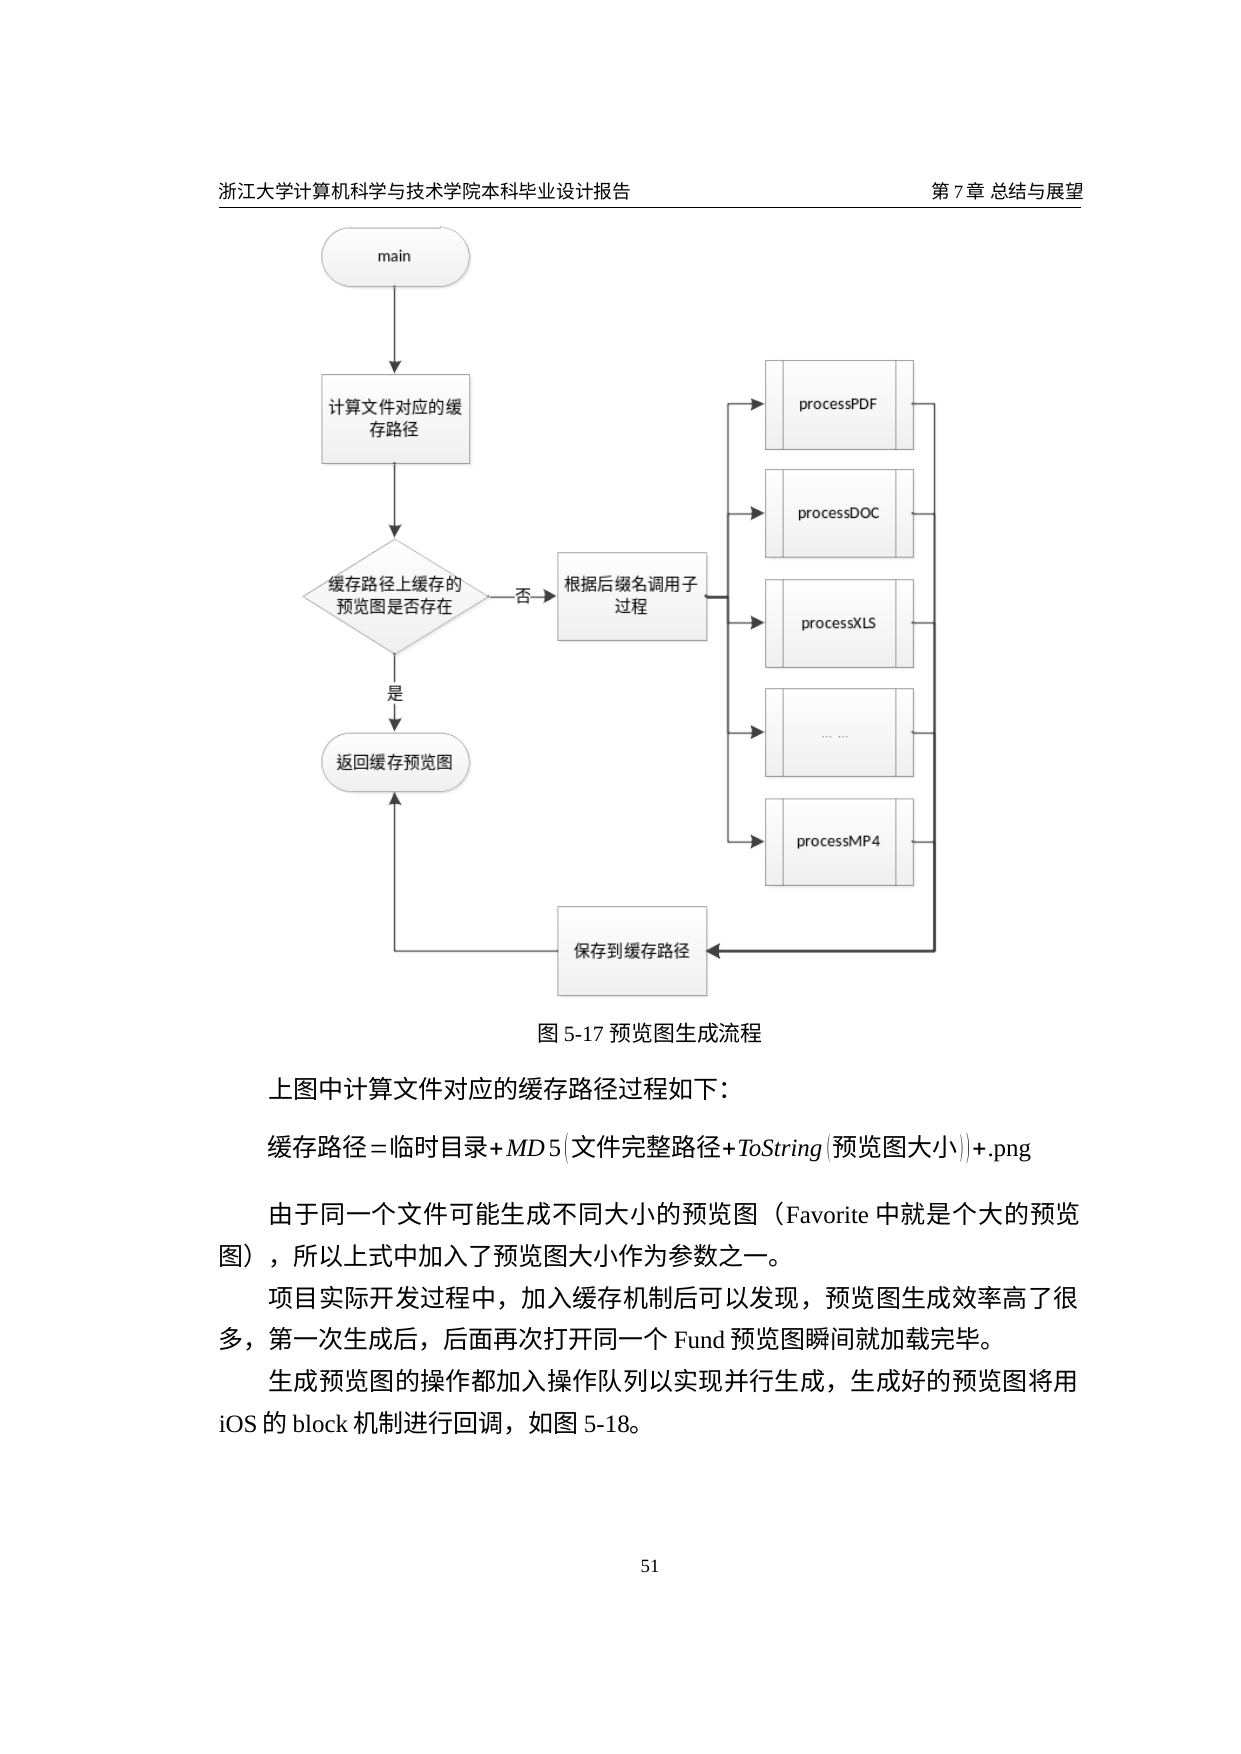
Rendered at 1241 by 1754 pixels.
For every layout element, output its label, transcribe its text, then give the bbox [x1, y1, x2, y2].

text 由于同一个文件可能生成不同大小的预览图（Favorite中就是个大的预览图），所以上式中加入了预览图大小作为参数之一。 [218, 1190, 1081, 1274]
text 上图中计算文件对应的缓存路径过程如下： [218, 1065, 1081, 1106]
text 项目实际开发过程中，加入缓存机制后可以发现，预览图生成效率高了很多，第一次生成后，后面再次打开同一个Fund预览图瞬间就加载完毕。 [218, 1274, 1081, 1357]
